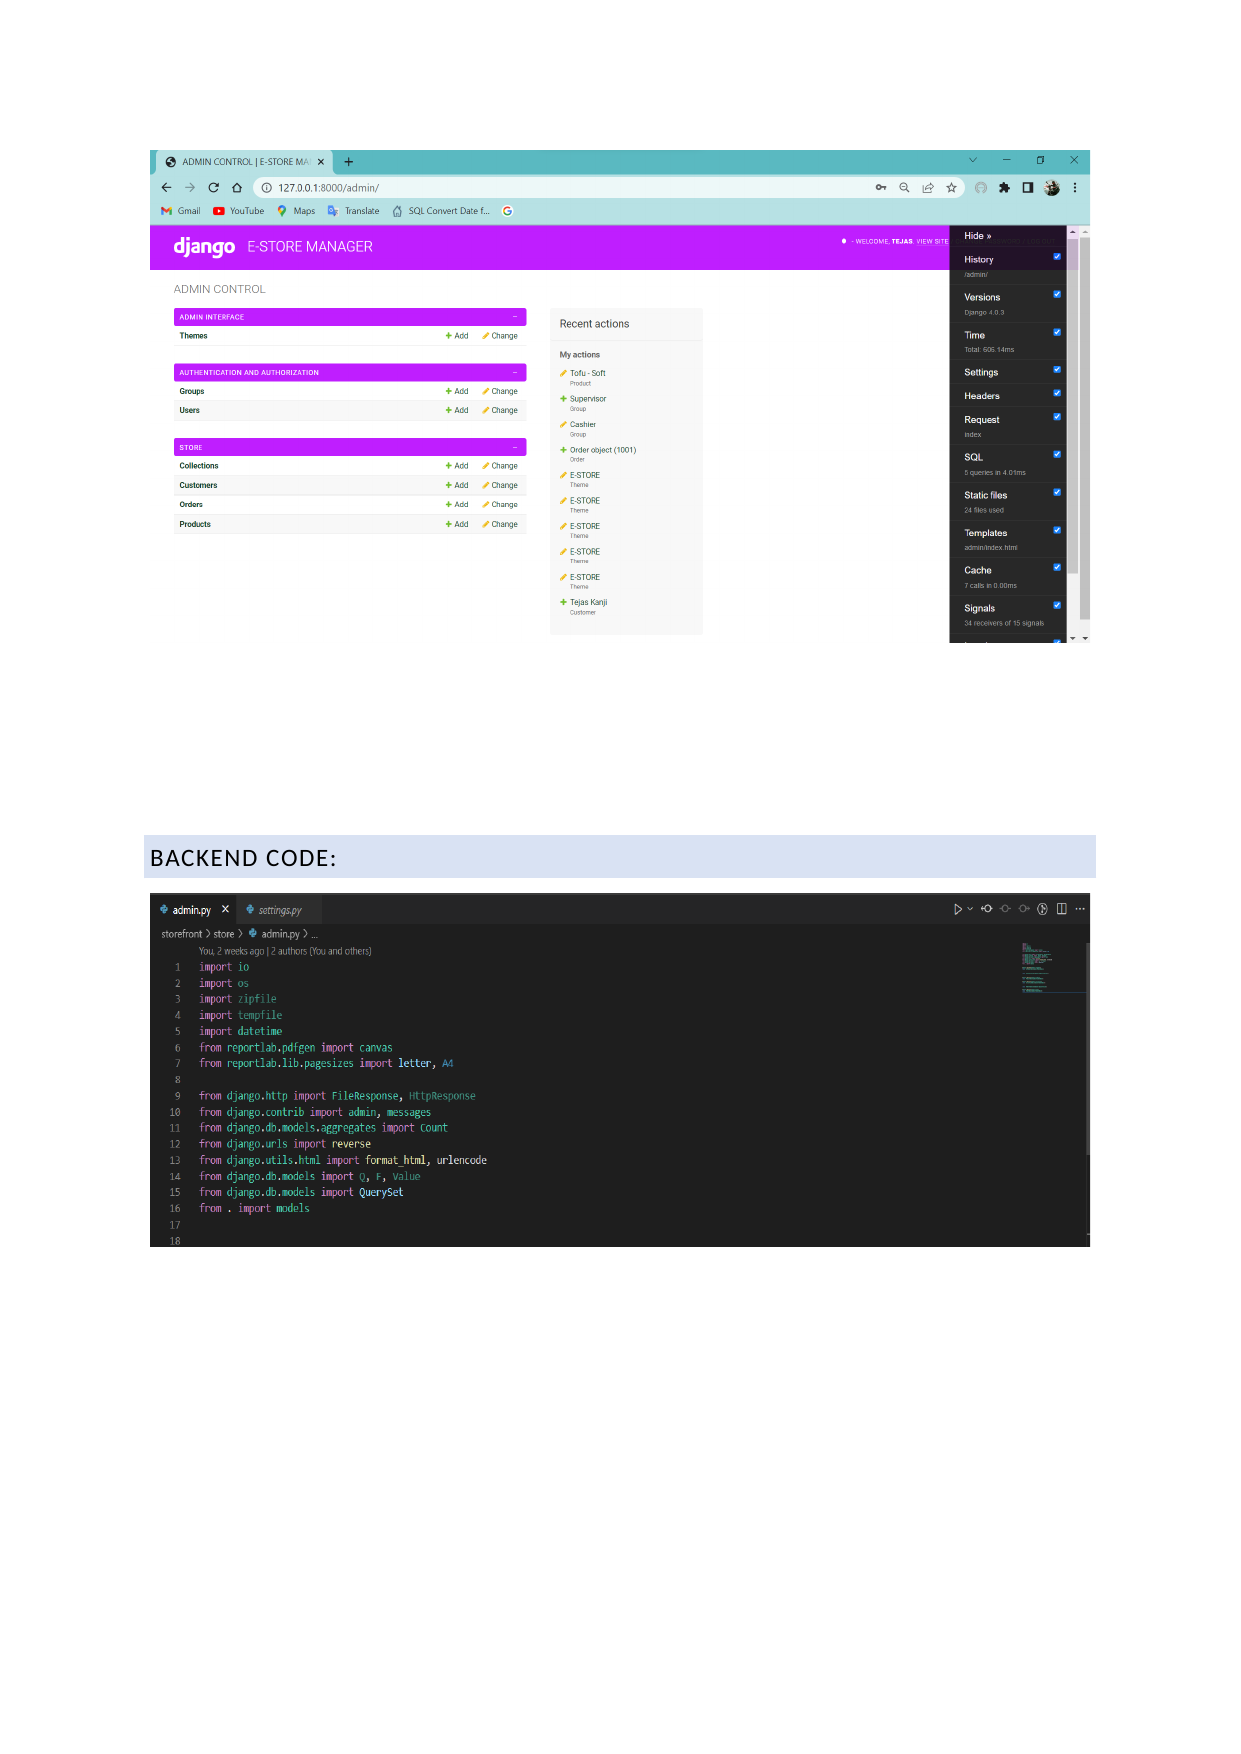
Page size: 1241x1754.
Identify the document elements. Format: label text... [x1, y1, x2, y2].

subtitle Backend Code: [150, 842, 1090, 872]
picture [150, 893, 1091, 1247]
picture [150, 150, 1091, 643]
